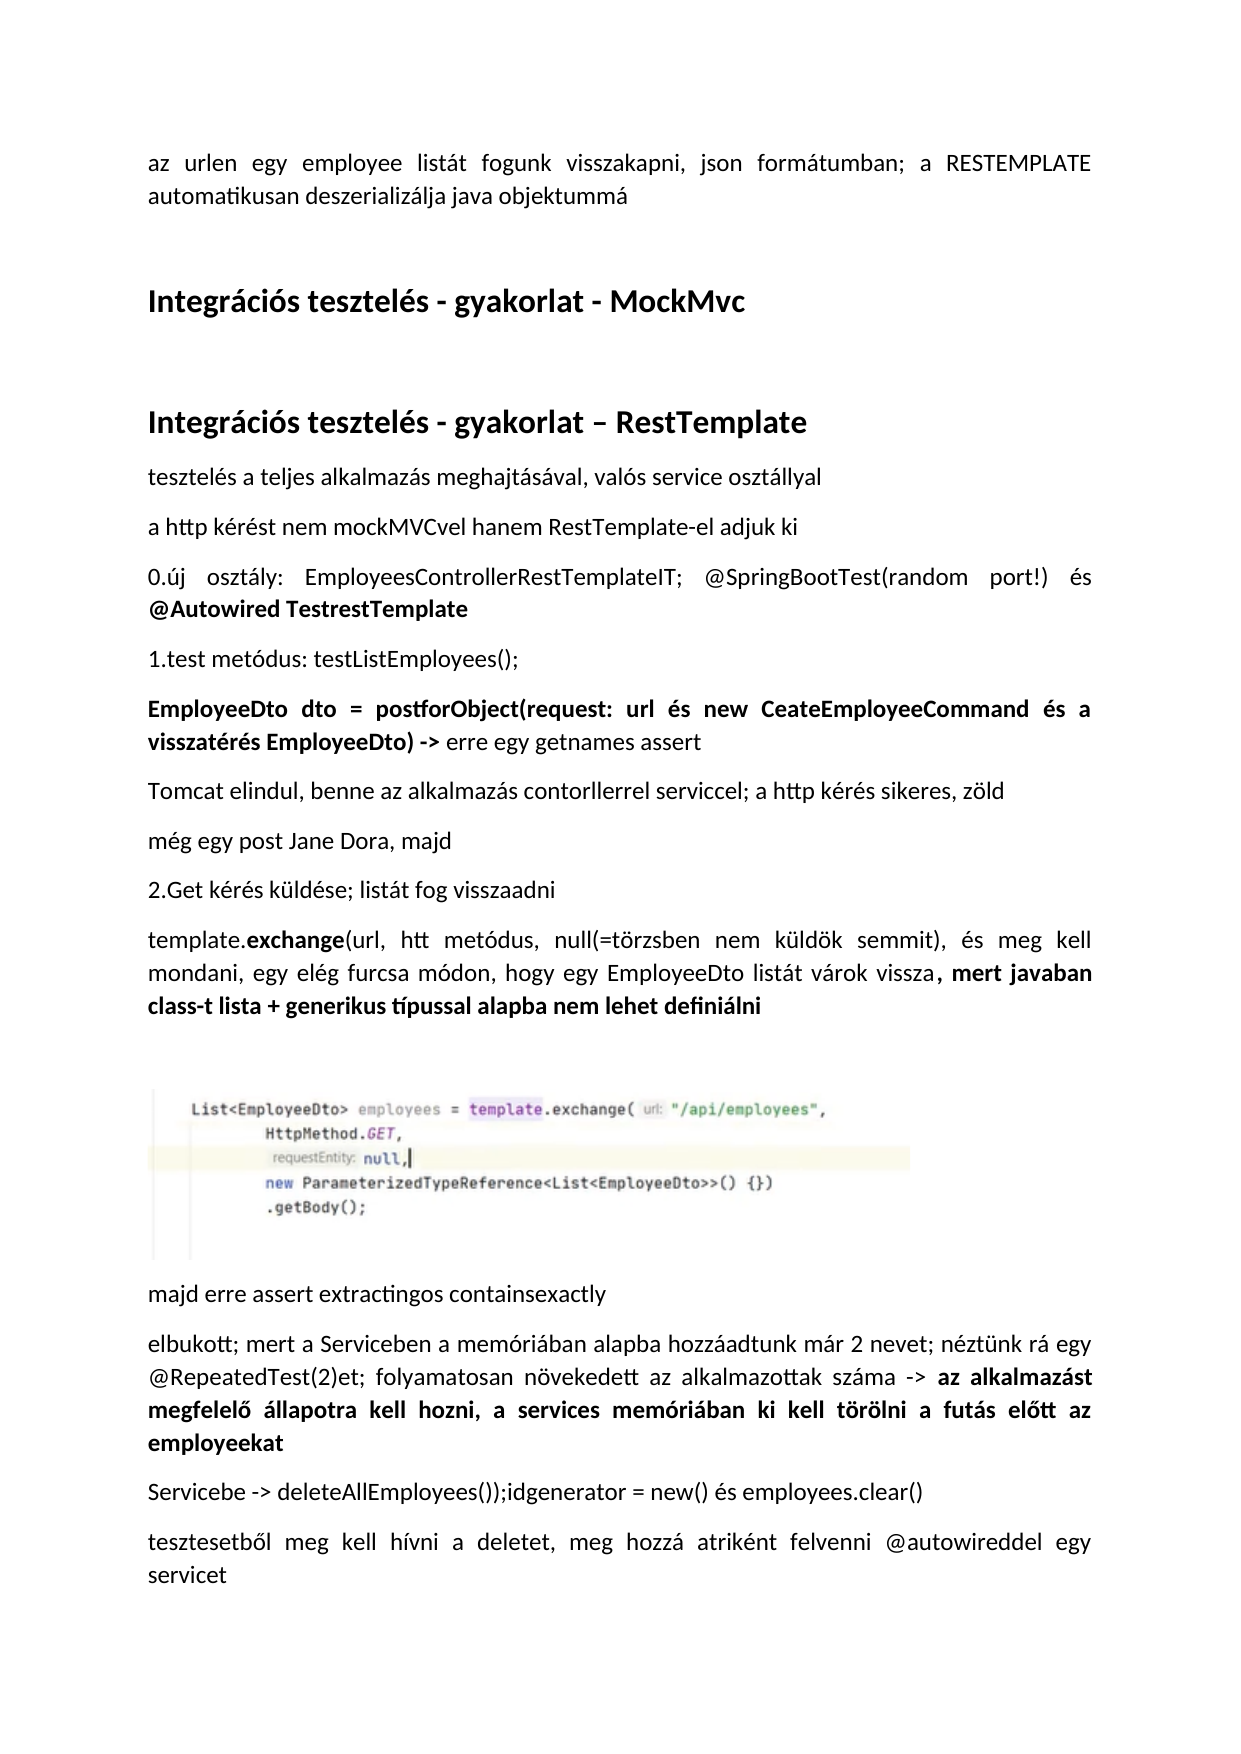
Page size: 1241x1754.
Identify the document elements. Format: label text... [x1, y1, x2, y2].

text Integrációs tesztelés - gyakorlat – RestTemplate [148, 401, 1093, 442]
text 2.Get kérés küldése; listát fog visszaadni [148, 874, 1093, 905]
text 0.új osztály: EmployeesControllerRestTemplateIT; @SpringBootTest(random port!) és @Autowired TestrestTemplate [148, 561, 1093, 624]
text a http kérést nem mockMVCvel hanem RestTemplate-el adjuk ki [148, 511, 1093, 542]
text tesztelés a teljes alkalmazás meghajtásával, valós service osztállyal [148, 462, 1093, 492]
text még egy post Jane Dora, majd [148, 825, 1093, 855]
text Integrációs tesztelés - gyakorlat - MockMvc [148, 280, 1093, 320]
text EmployeeDto dto = postforObject(request: url és new CeateEmployeeCommand és a visszatérés EmployeeDto) -> erre egy getnames assert [148, 693, 1093, 756]
text majd erre assert extractingos containsexactly [148, 1278, 1093, 1309]
text elbukott; mert a Serviceben a memóriában alapba hozzáadtunk már 2 nevet; néztünk rá egy @RepeatedTest(2)et; folyamatosan növekedett az alkalmazottak száma -> az alkalmazást megfelelő állapotra kell hozni, a services memóriában ki kell törölni a futás előtt az employeekat [148, 1328, 1093, 1457]
picture [147, 1089, 910, 1260]
text tesztesetből meg kell hívni a deletet, meg hozzá atriként felvenni @autowireddel egy servicet [148, 1526, 1093, 1589]
text Servicebe -> deleteAllEmployees());idgenerator = new() és employees.clear() [148, 1476, 1093, 1507]
text template.exchange(url, htt metódus, null(=törzsben nem küldök semmit), és meg kell mondani, egy elég furcsa módon, hogy egy EmployeeDto listát várok vissza, mert javaban class-t lista + generikus típussal alapba nem lehet definiálni [148, 924, 1093, 1020]
text az urlen egy employee listát fogunk visszakapni, json formátumban; a RESTEMPLATE automatikusan deszerializálja java objektummá [148, 148, 1093, 211]
text 1.test metódus: testListEmployees(); [148, 643, 1093, 674]
text Tomcat elindul, benne az alkalmazás contorllerrel serviccel; a http kérés sikeres, zöld [148, 775, 1093, 806]
